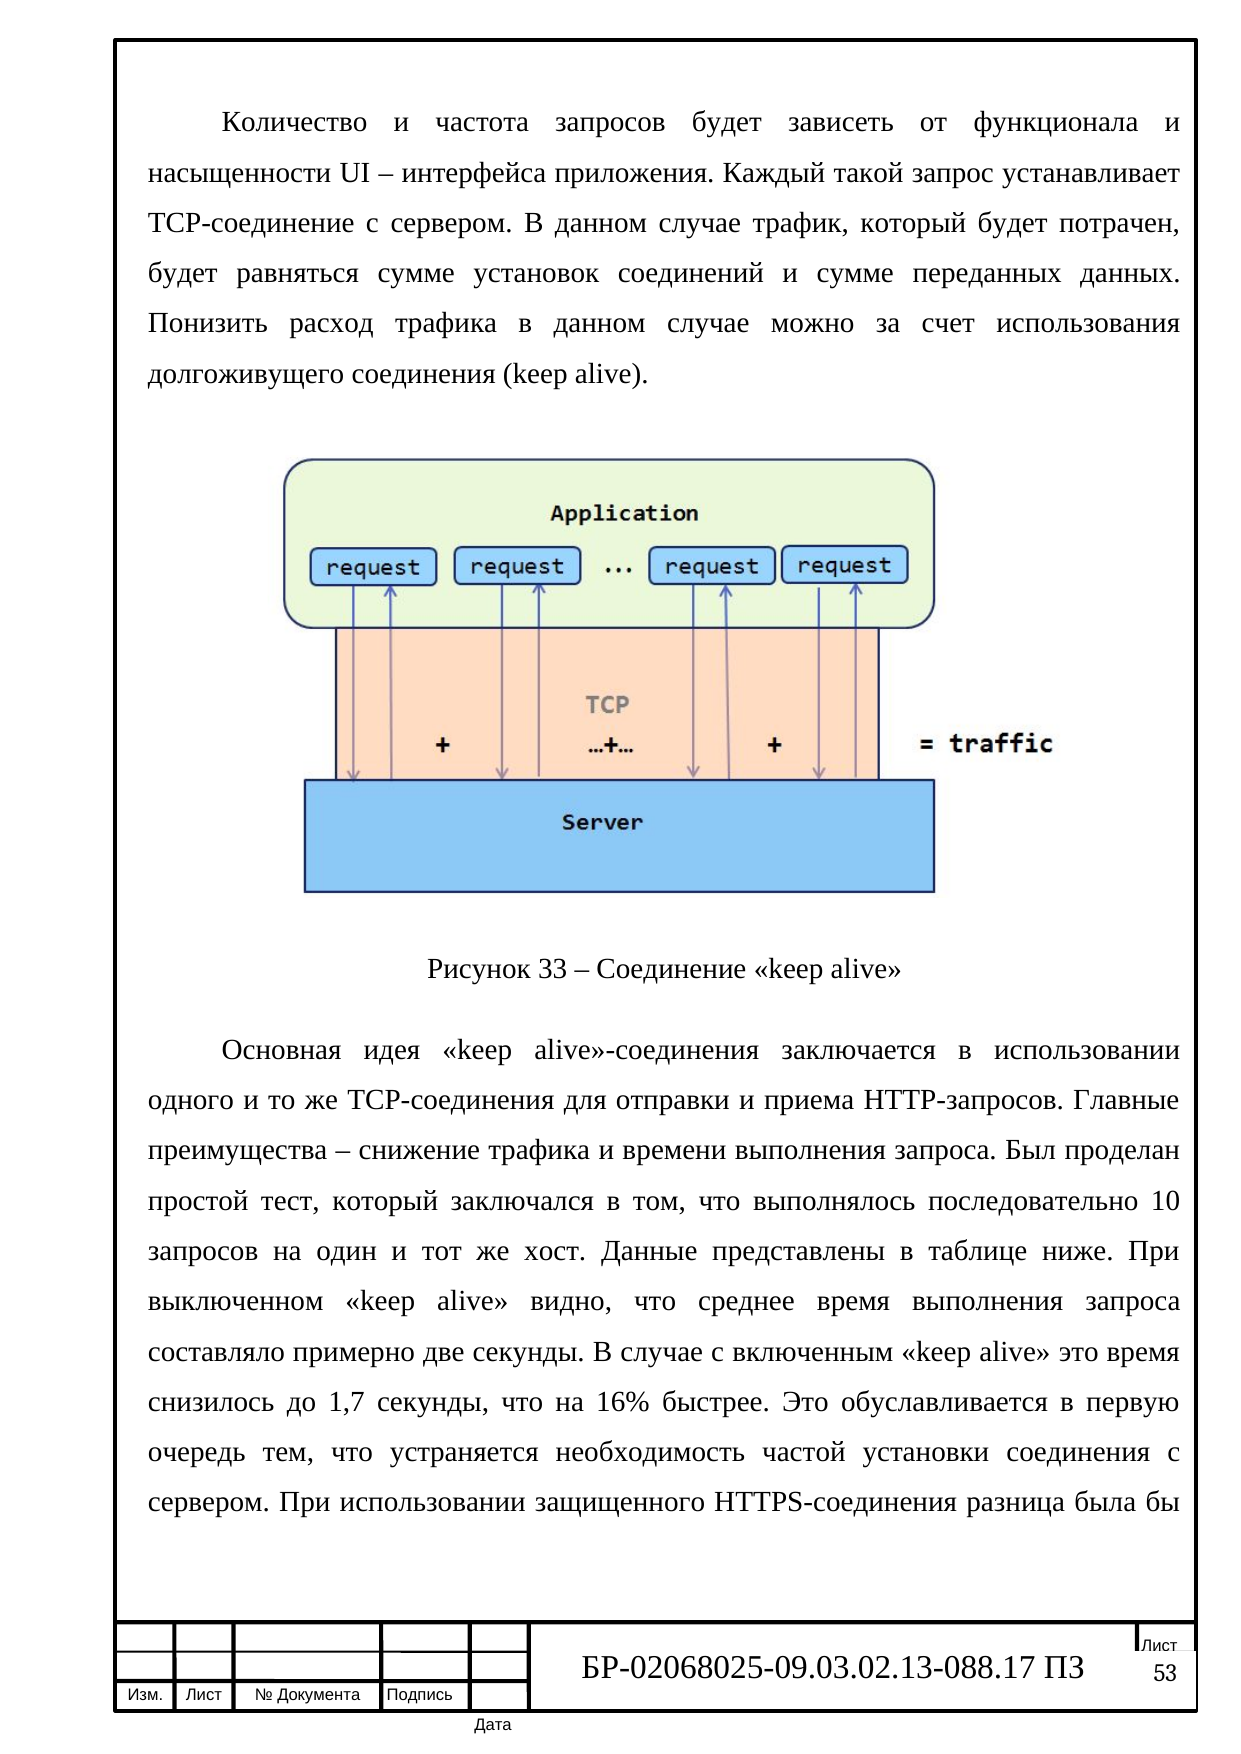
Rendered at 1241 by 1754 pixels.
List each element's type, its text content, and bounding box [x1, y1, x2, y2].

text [148, 1032, 1181, 1518]
text Количество и частота запросов будет зависеть от функционала и насыщенности UI – интерфейса приложения. Каждый такой запрос устанавливает TCP-соединение с сервером. В данном случае трафик, который будет потрачен, будет равняться сумме установок соединений и сумме переданных данных. Понизить расход трафика в данном случае можно за счет использования долгоживущего соединения (keep alive). [148, 104, 1181, 389]
text Рисунок 33 – Соединение «keep alive» [148, 951, 1181, 984]
picture [267, 455, 1062, 898]
